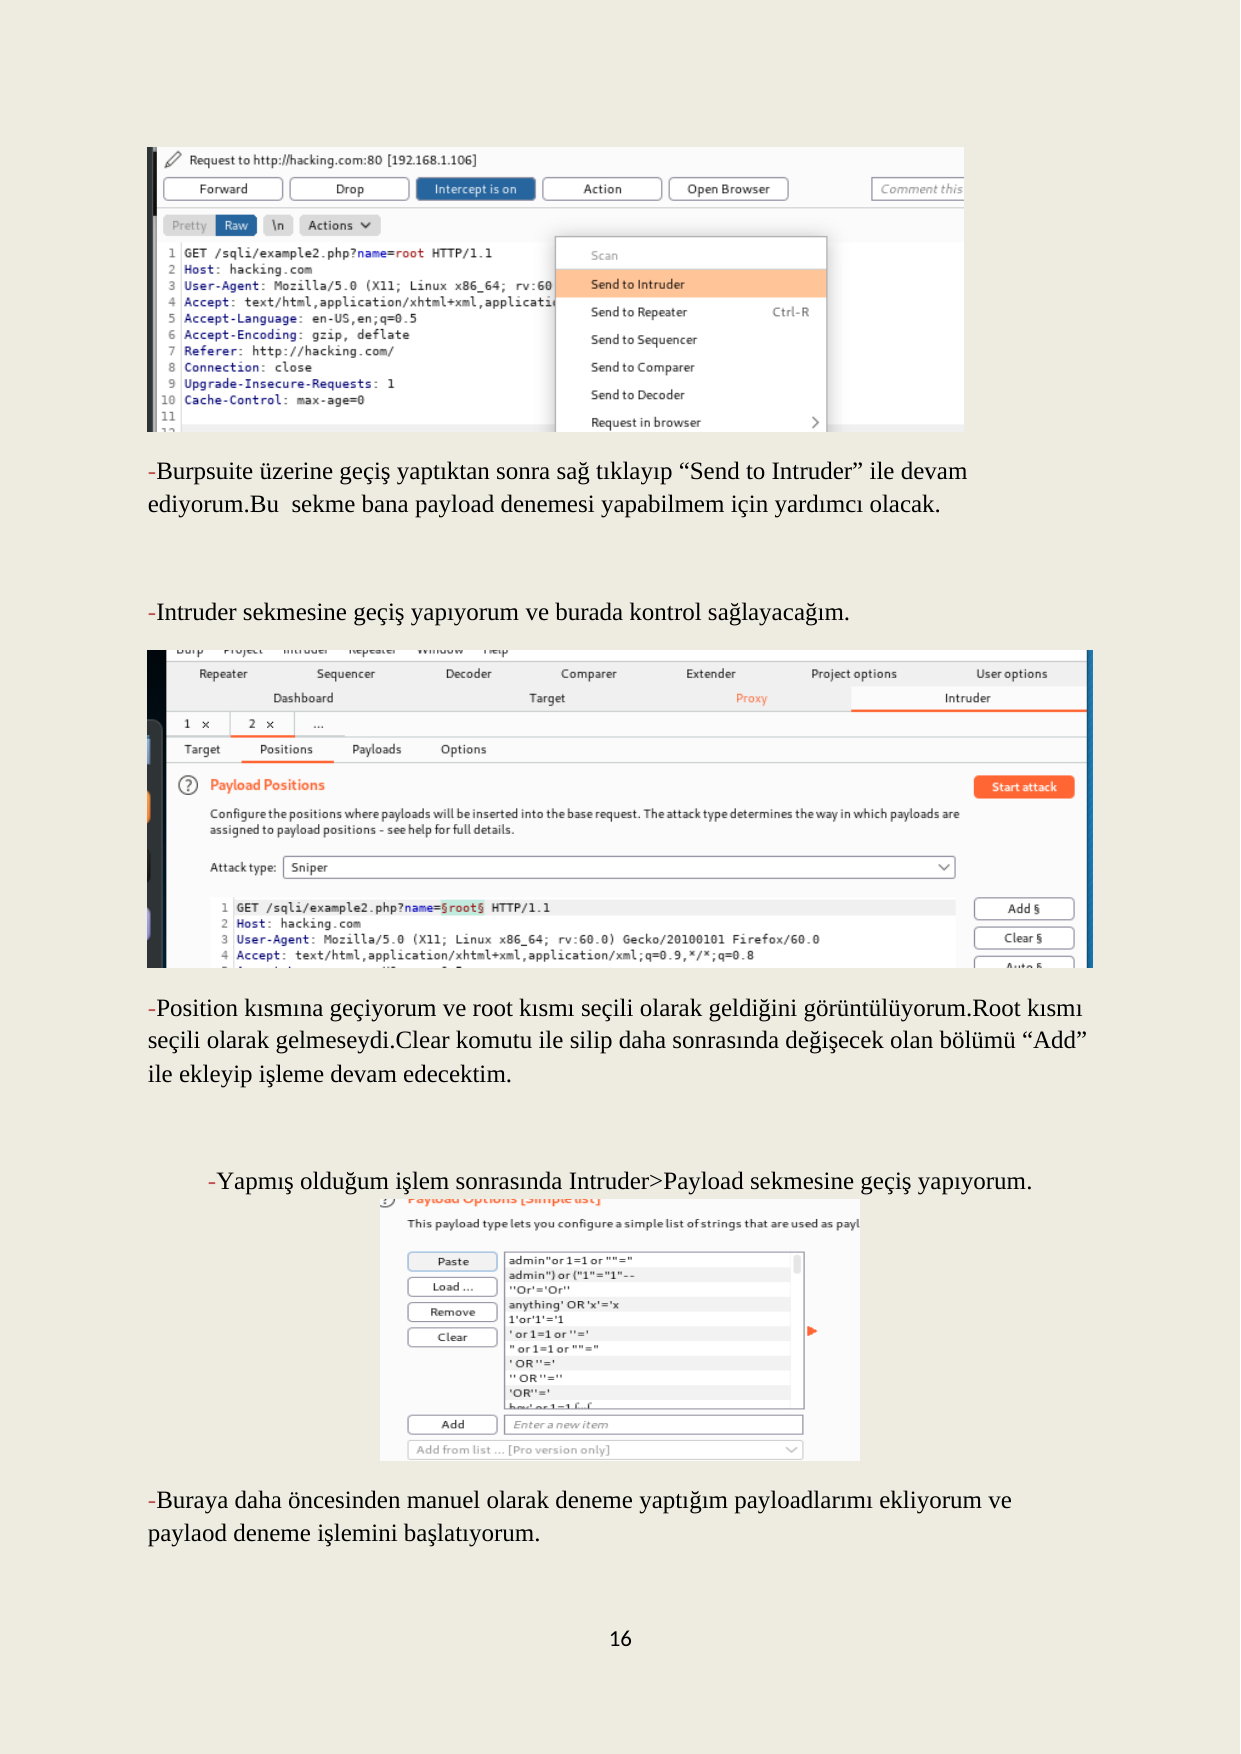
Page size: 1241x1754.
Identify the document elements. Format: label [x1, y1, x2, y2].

picture [147, 147, 964, 432]
picture [147, 650, 1093, 968]
picture [380, 1199, 860, 1461]
